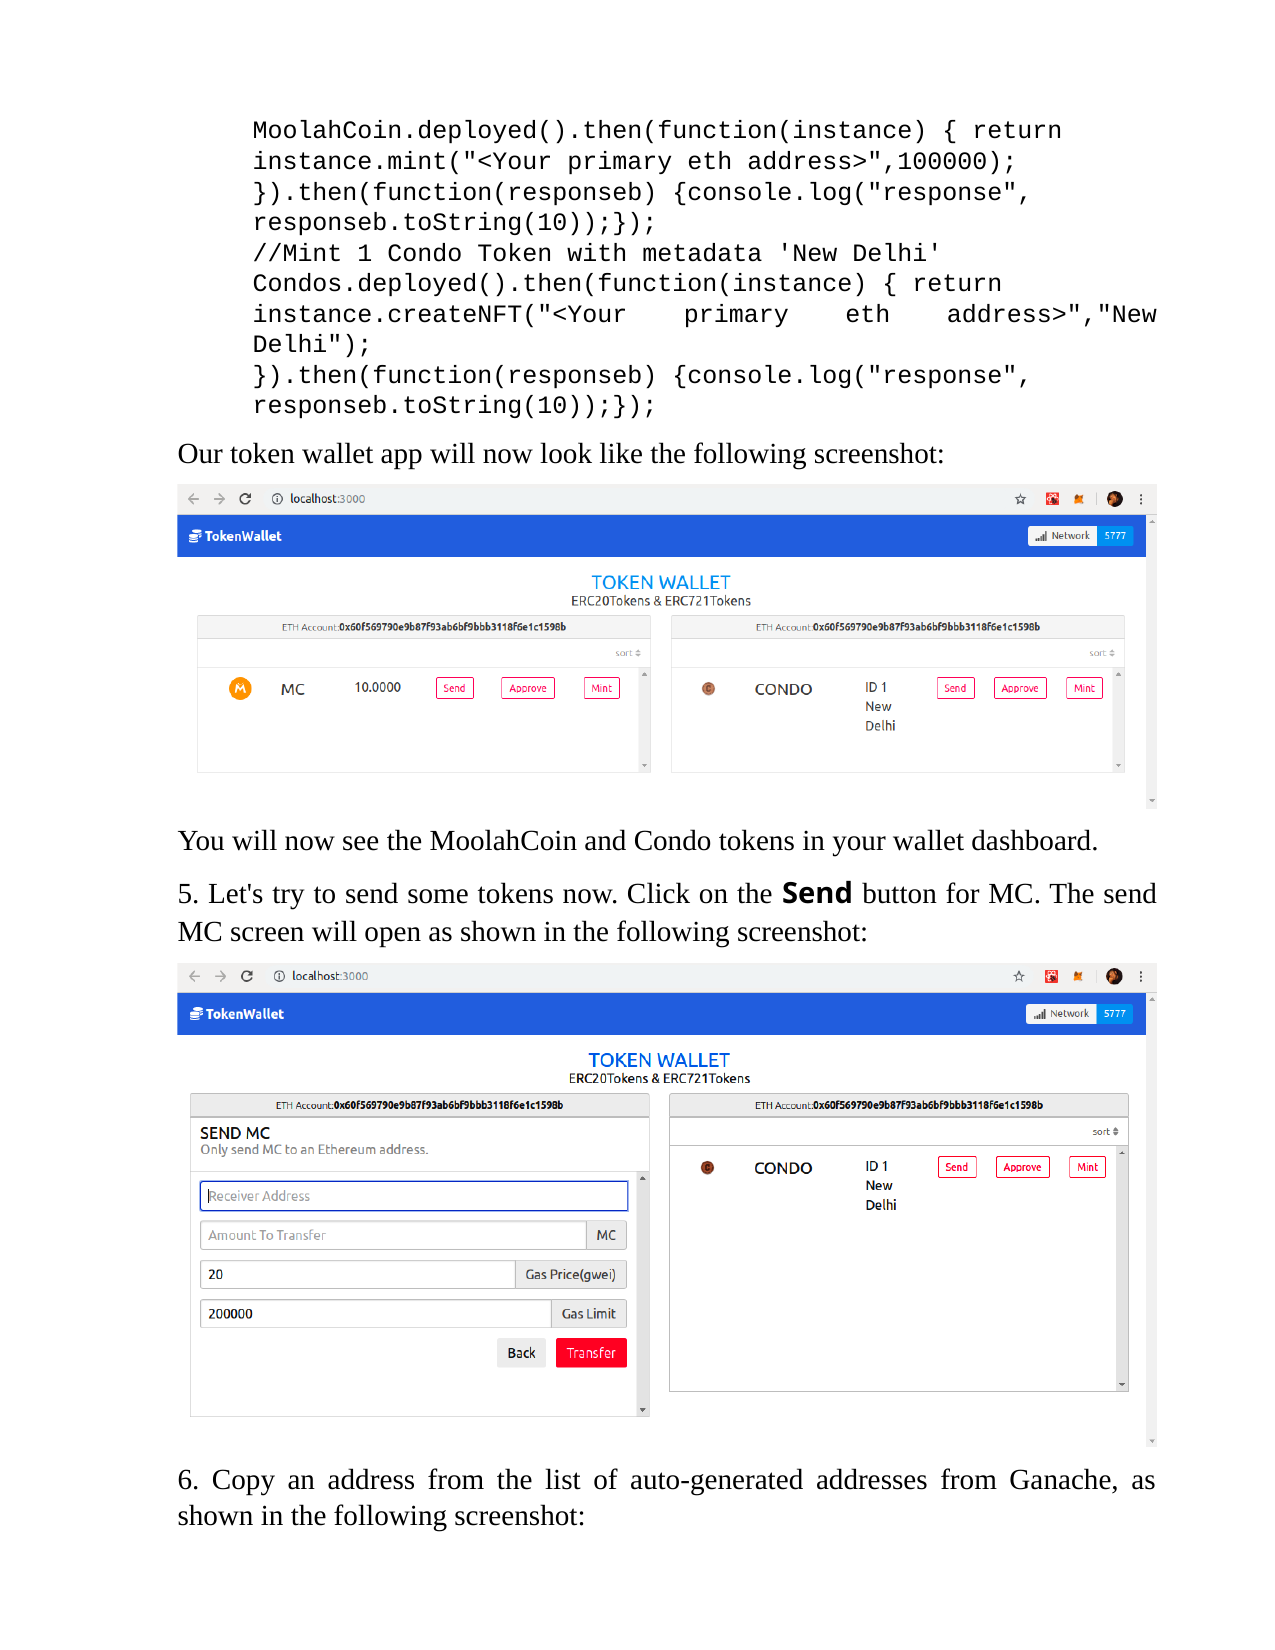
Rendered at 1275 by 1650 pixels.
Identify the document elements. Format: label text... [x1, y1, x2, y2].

text 5. Let's try to send some tokens now. Click on the Send button for MC. The send MC screen will open as shown in the following screenshot: [177, 872, 1157, 948]
text 6. Copy an address from the list of auto-generated addresses from Ganache, as shown in the following screenshot: [177, 1462, 1157, 1532]
text You will now see the MoolahCoin and Condo tokens in your wallet dashboard. [177, 823, 1157, 857]
text responseb.toString(10));}); [252, 393, 1157, 421]
text Our token wallet app will now look like the following screenshot: [177, 436, 1157, 469]
text //Mint 1 Condo Token with metadata 'New Delhi' [252, 240, 1157, 268]
text MoolahCoin.deployed().then(function(instance) { return [252, 118, 1157, 146]
text responseb.toString(10));}); [252, 210, 1157, 238]
text Condos.deployed().then(function(instance) { return [252, 271, 1157, 299]
text }).then(function(responseb) {console.log("response", [252, 179, 1157, 207]
text instance.createNFT("<Your primary eth address>","New Delhi"); [252, 301, 1157, 360]
text }).then(function(responseb) {console.log("response", [252, 362, 1157, 391]
text instance.mint("<Your primary eth address>",100000); [252, 149, 1157, 177]
